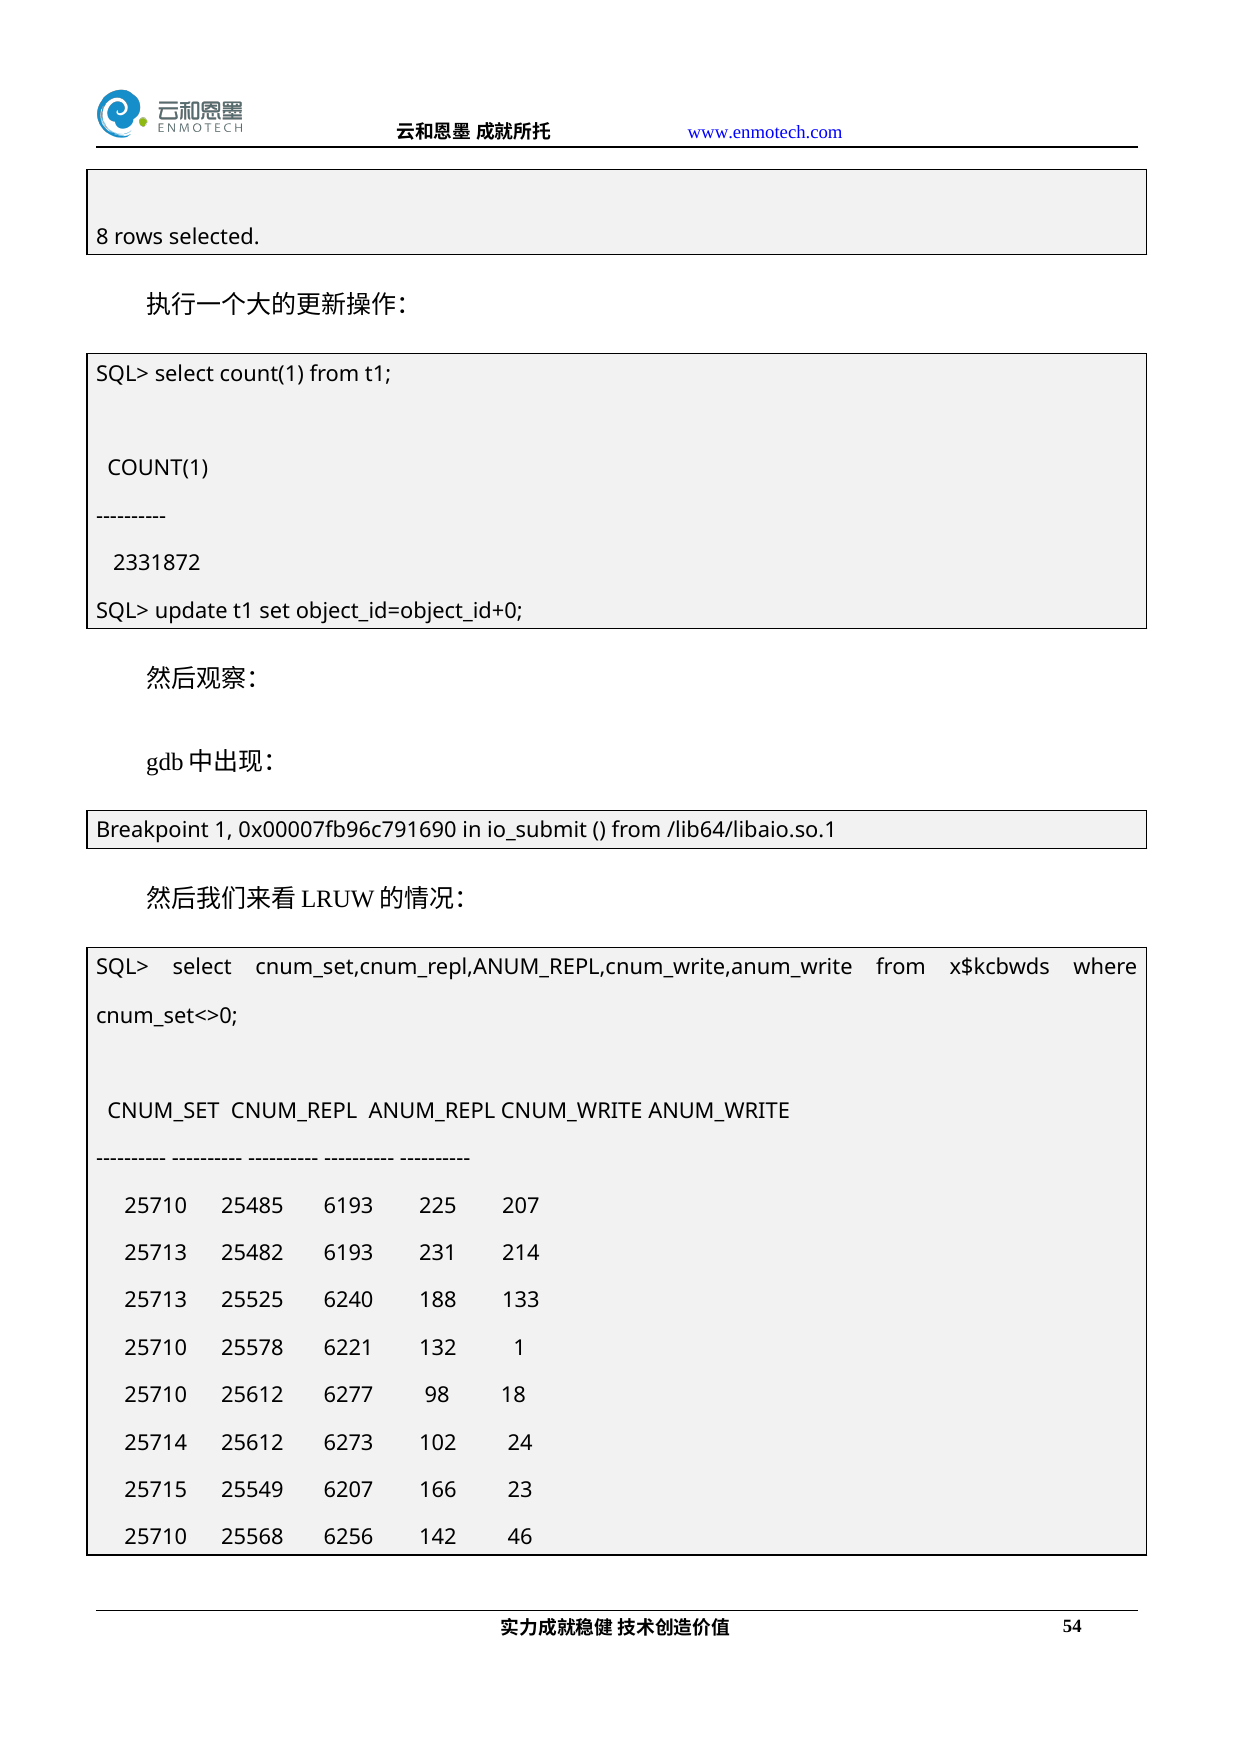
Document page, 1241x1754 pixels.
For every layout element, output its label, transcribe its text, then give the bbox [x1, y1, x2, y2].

text 然后我们来看LRUW的情况： [96, 864, 1138, 929]
text 25713 25482 6193 231 214 [88, 1232, 1146, 1268]
text ---------- [88, 495, 1146, 531]
text 2331872 [88, 543, 1146, 578]
text 25710 25578 6221 132 1 [88, 1327, 1146, 1363]
text 25714 25612 6273 102 24 [88, 1422, 1146, 1458]
text COUNT(1) [88, 448, 1146, 483]
text 25710 25568 6256 142 46 [88, 1517, 1146, 1554]
text gdb中出现： [96, 727, 1138, 792]
text Breakpoint 1, 0x00007fb96c791690 in io_submit () from /lib64/libaio.so.1 [88, 811, 1146, 848]
text 25710 25612 6277 98 18 [88, 1375, 1146, 1410]
text 25710 25485 6193 225 207 [88, 1185, 1146, 1221]
text 25715 25549 6207 166 23 [88, 1469, 1146, 1505]
text SQL> select cnum_set,cnum_repl,ANUM_REPL,cnum_write,anum_write from x$kcbwds where cnum_set<>0; [88, 948, 1146, 1031]
text 然后观察： [96, 644, 1138, 709]
text 8 rows selected. [88, 216, 1146, 254]
text 25713 25525 6240 188 133 [88, 1280, 1146, 1316]
text ---------- ---------- ---------- ---------- ---------- [88, 1138, 1146, 1173]
text 执行一个大的更新操作： [96, 270, 1138, 335]
text SQL> select count(1) from t1; [88, 354, 1146, 389]
text CNUM_SET CNUM_REPL ANUM_REPL CNUM_WRITE ANUM_WRITE [88, 1090, 1146, 1126]
text SQL> update t1 set object_id=object_id+0; [88, 590, 1146, 628]
picture [95, 88, 245, 139]
